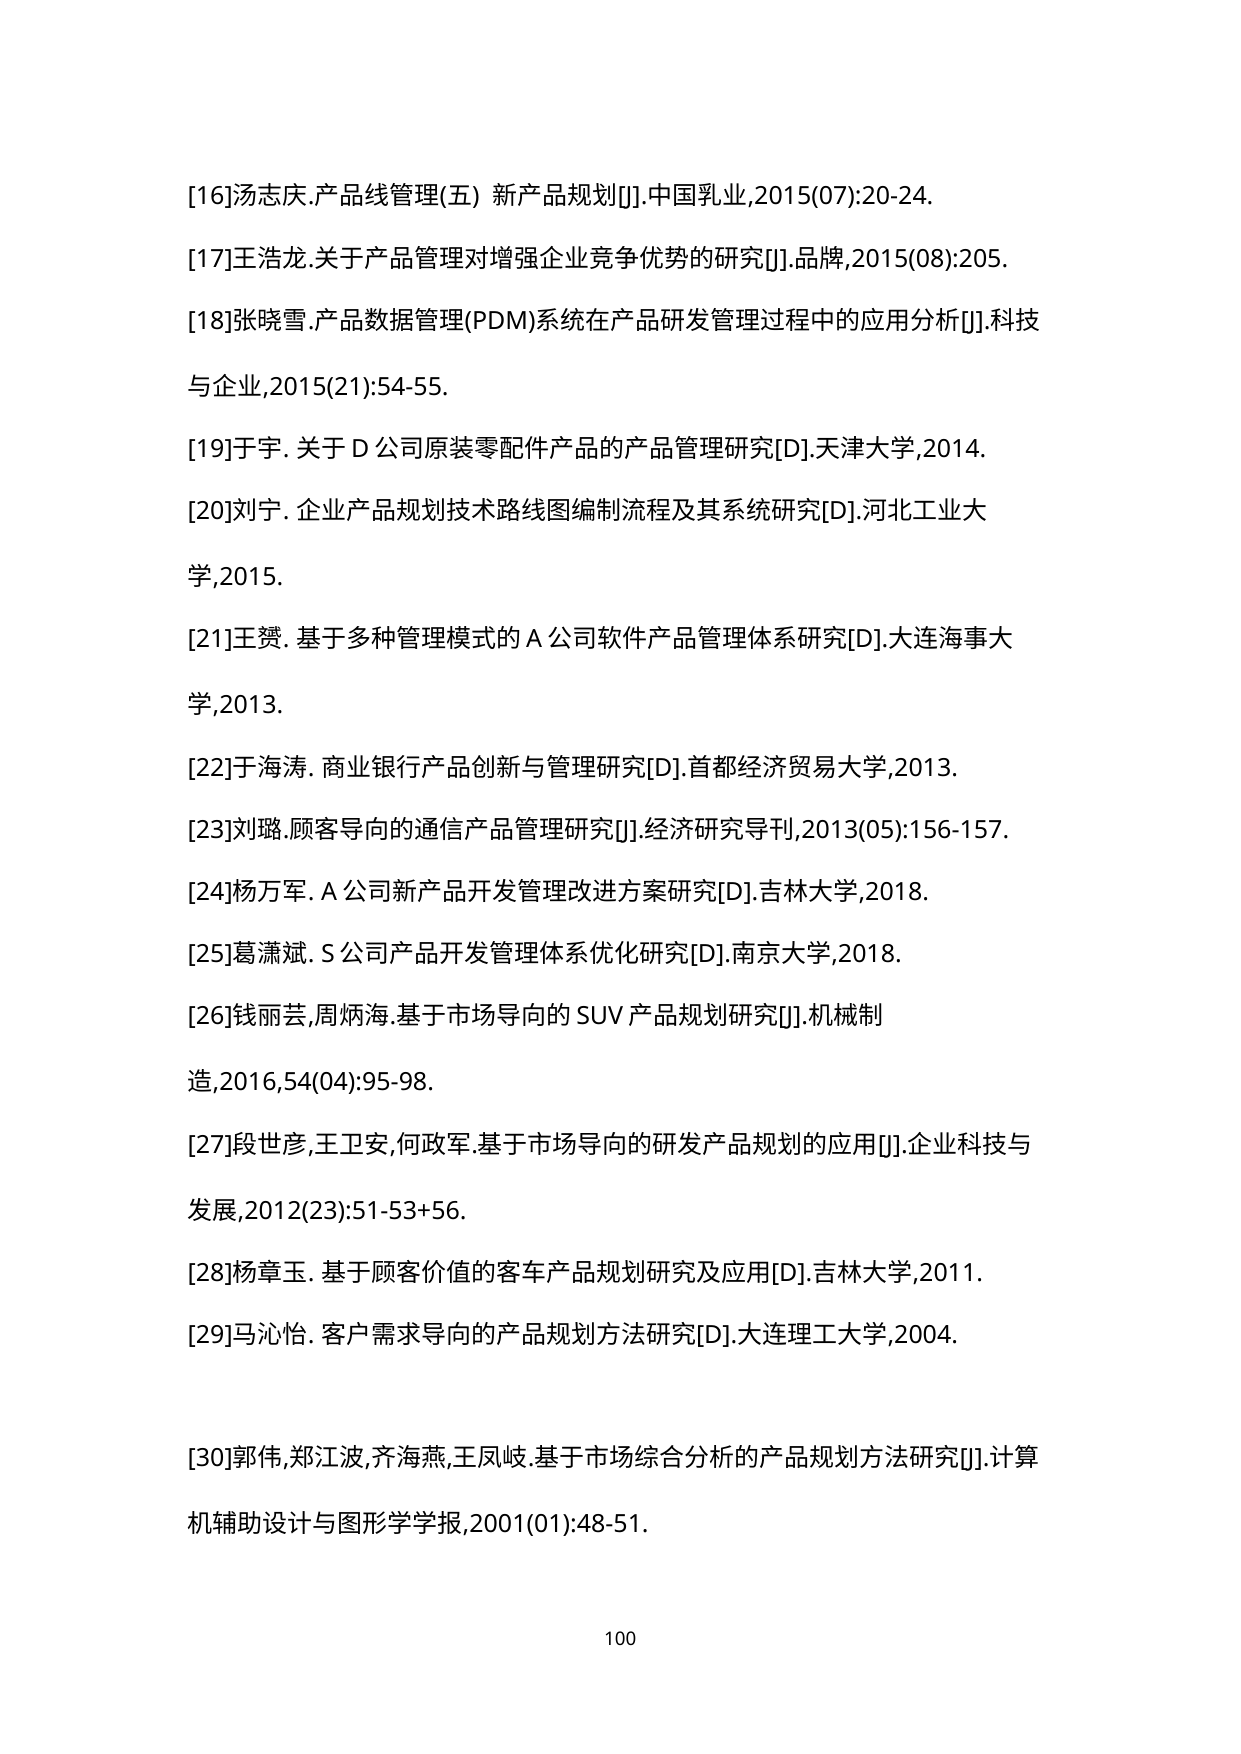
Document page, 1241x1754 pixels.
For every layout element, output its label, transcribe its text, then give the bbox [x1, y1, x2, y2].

text [29]马沁怡. 客户需求导向的产品规划方法研究[D].大连理工大学,2004. [187, 1311, 1053, 1355]
text [18]张晓雪.产品数据管理(PDM)系统在产品研发管理过程中的应用分析[J].科技与企业,2015(21):54-55. [187, 296, 1053, 406]
text [28]杨章玉. 基于顾客价值的客车产品规划研究及应用[D].吉林大学,2011. [187, 1248, 1053, 1292]
text [16]汤志庆.产品线管理(五) 新产品规划[J].中国乳业,2015(07):20-24. [187, 172, 1053, 216]
text [17]王浩龙.关于产品管理对增强企业竞争优势的研究[J].品牌,2015(08):205. [187, 234, 1053, 278]
text [27]段世彦,王卫安,何政军.基于市场导向的研发产品规划的应用[J].企业科技与发展,2012(23):51-53+56. [187, 1120, 1053, 1230]
text [30]郭伟,郑江波,齐海燕,王凤岐.基于市场综合分析的产品规划方法研究[J].计算机辅助设计与图形学学报,2001(01):48-51. [187, 1434, 1053, 1544]
text [26]钱丽芸,周炳海.基于市场导向的SUV产品规划研究[J].机械制造,2016,54(04):95-98. [187, 992, 1053, 1102]
text [23]刘璐.顾客导向的通信产品管理研究[J].经济研究导刊,2013(05):156-157. [187, 805, 1053, 849]
text [25]葛潇斌. S公司产品开发管理体系优化研究[D].南京大学,2018. [187, 930, 1053, 974]
text [19]于宇. 关于D公司原装零配件产品的产品管理研究[D].天津大学,2014. [187, 424, 1053, 469]
text [22]于海涛. 商业银行产品创新与管理研究[D].首都经济贸易大学,2013. [187, 743, 1053, 787]
text [21]王赟. 基于多种管理模式的A公司软件产品管理体系研究[D].大连海事大学,2013. [187, 615, 1053, 725]
text [24]杨万军. A公司新产品开发管理改进方案研究[D].吉林大学,2018. [187, 868, 1053, 912]
text [20]刘宁. 企业产品规划技术路线图编制流程及其系统研究[D].河北工业大学,2015. [187, 487, 1053, 597]
